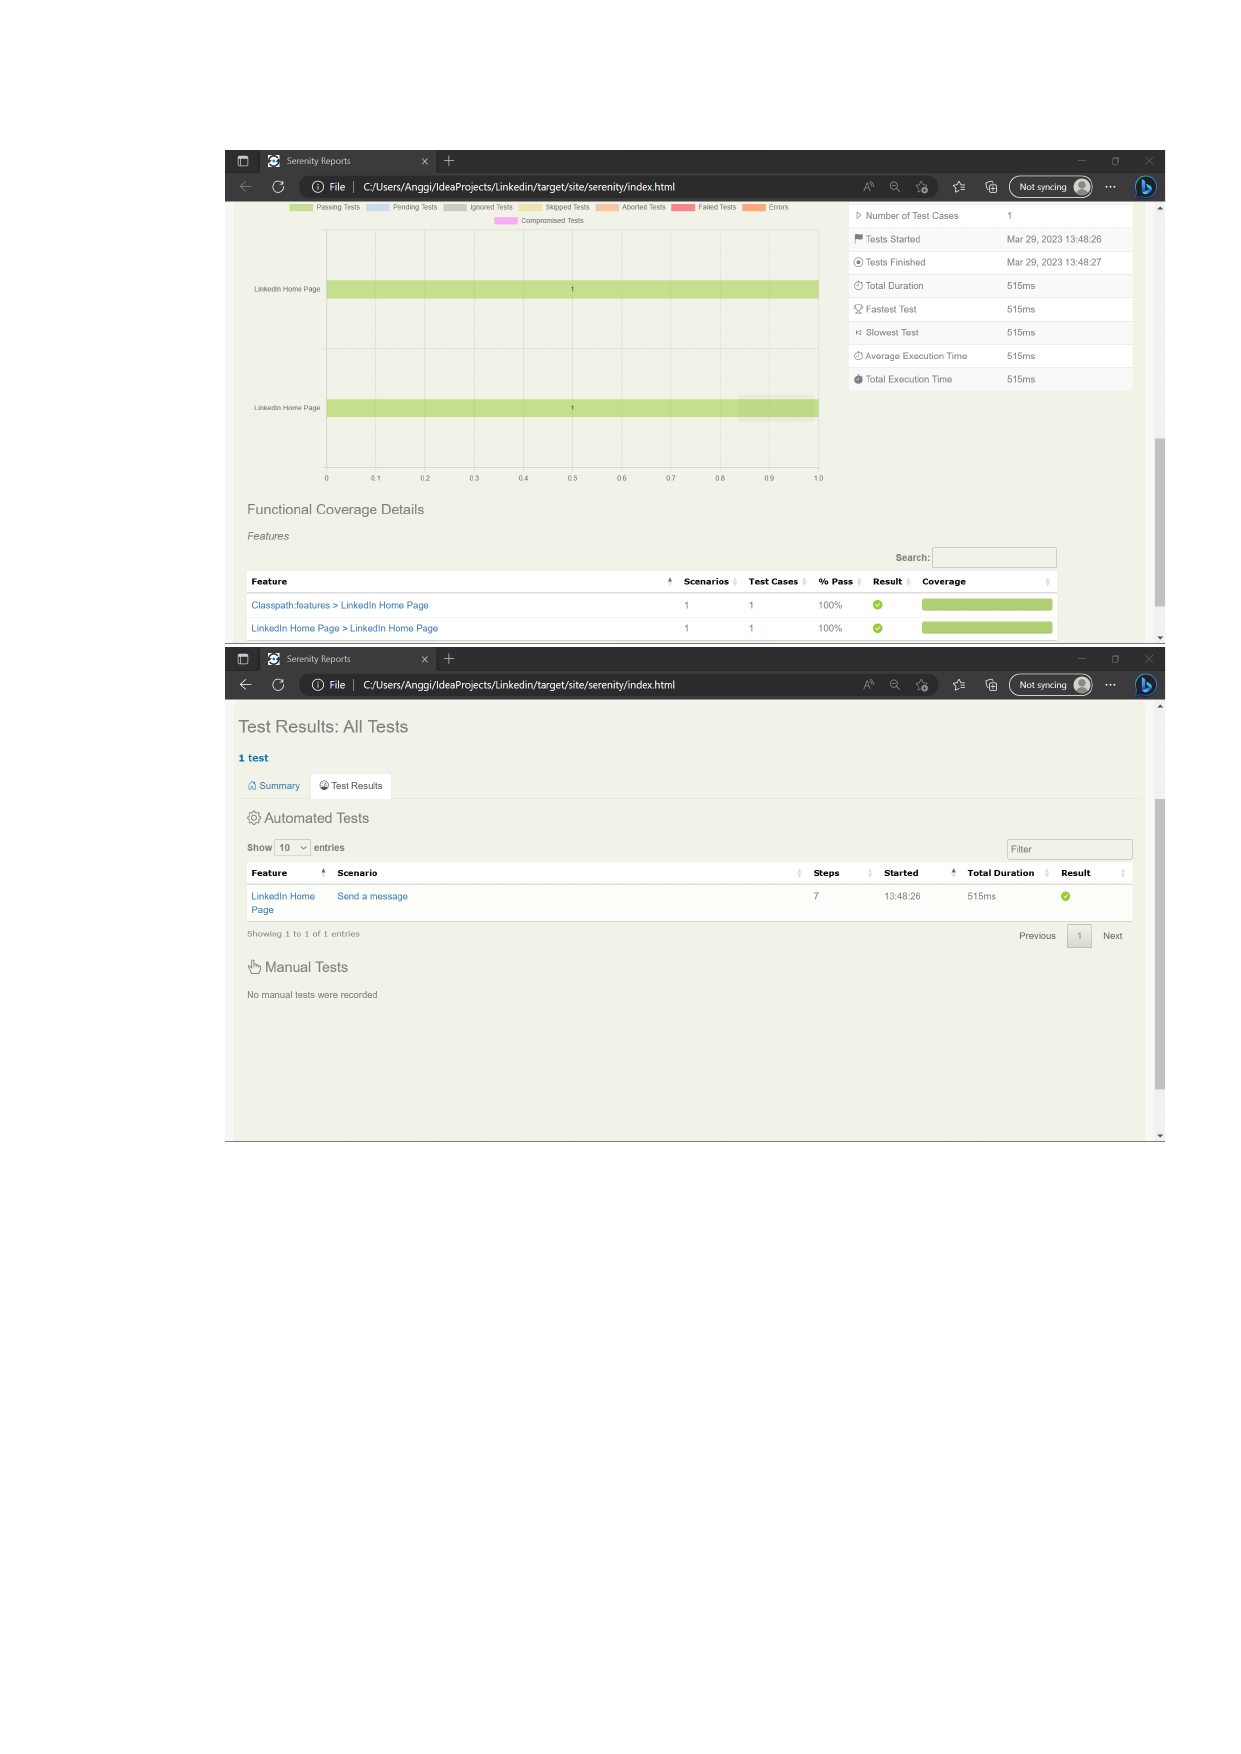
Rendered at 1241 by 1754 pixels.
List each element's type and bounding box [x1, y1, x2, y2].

picture [225, 150, 1166, 644]
picture [225, 647, 1166, 1142]
